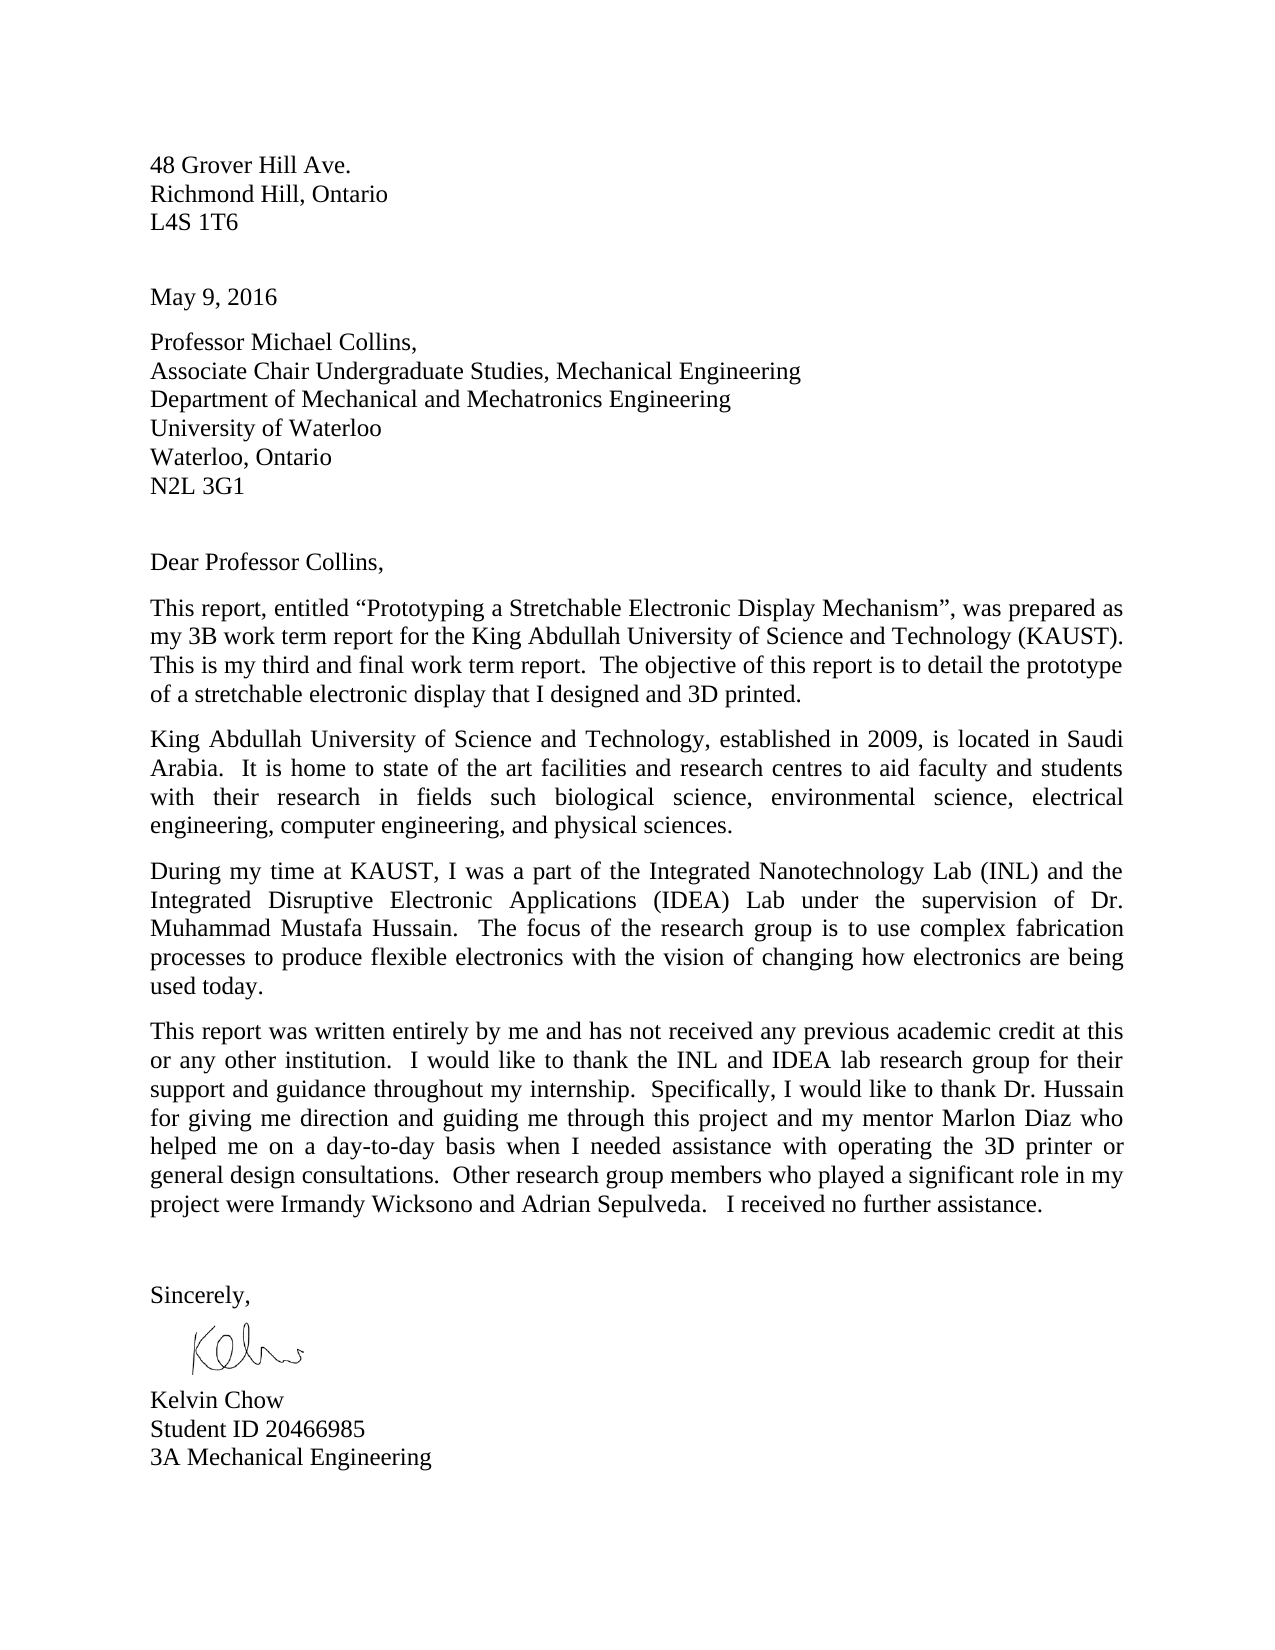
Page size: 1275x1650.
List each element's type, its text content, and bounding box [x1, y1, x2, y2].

text This report was written entirely by me and has not received any previous academic credit at this or any other institution. I would like to thank the INL and IDEA lab research group for their support and guidance throughout my internship. Specifically, I would like to thank Dr. Hussain for giving me direction and guiding me through this project and my mentor Marlon Diaz who helped me on a day-to-day basis when I needed assistance with operating the 3D printer or general design consultations. Other research group members who played a significant role in my project were Irmandy Wicksono and Adrian Sepulveda. I received no further assistance. [150, 1016, 1125, 1218]
text Waterloo, Ontario [150, 442, 1125, 471]
text This report, entitled “Prototyping a Stretchable Electronic Display Mechanism”, was prepared as my 3B work term report for the King Abdullah University of Science and Technology (KAUST). This is my third and final work term report. The objective of this report is to detail the prototype of a stretchable electronic display that I designed and 3D printed. [150, 593, 1125, 708]
text L4S 1T6 [150, 207, 1125, 236]
text 48 Grover Hill Ave. [150, 150, 1125, 179]
text During my time at KAUST, I was a part of the Integrated Nanotechnology Lab (INL) and the Integrated Disruptive Electronic Applications (IDEA) Lab under the supervision of Dr. Muhammad Mustafa Hussain. The focus of the research group is to use complex fabrication processes to produce flexible electronics with the vision of changing how electronics are being used today. [150, 856, 1125, 1000]
text 3A Mechanical Engineering [150, 1442, 1125, 1471]
text Kelvin Chow [150, 1385, 1125, 1414]
text Professor Michael Collins, [150, 327, 1125, 356]
text Dear Professor Collins, [150, 547, 1125, 576]
text University of Waterloo [150, 413, 1125, 442]
text King Abdullah University of Science and Technology, established in 2009, is located in Saudi Arabia. It is home to state of the art facilities and research centres to aid faculty and students with their research in fields such biological science, environmental science, electrical engineering, computer engineering, and physical sciences. [150, 724, 1125, 839]
text Richmond Hill, Ontario [150, 179, 1125, 207]
text Associate Chair Undergraduate Studies, Mechanical Engineering [150, 356, 1125, 384]
text May 9, 2016 [150, 282, 1125, 310]
text Sincerely, [150, 1280, 1125, 1308]
text Department of Mechanical and Mechatronics Engineering [150, 384, 1125, 413]
picture [175, 1321, 323, 1375]
text N2L 3G1 [150, 471, 1125, 499]
text Student ID 20466985 [150, 1414, 1125, 1442]
